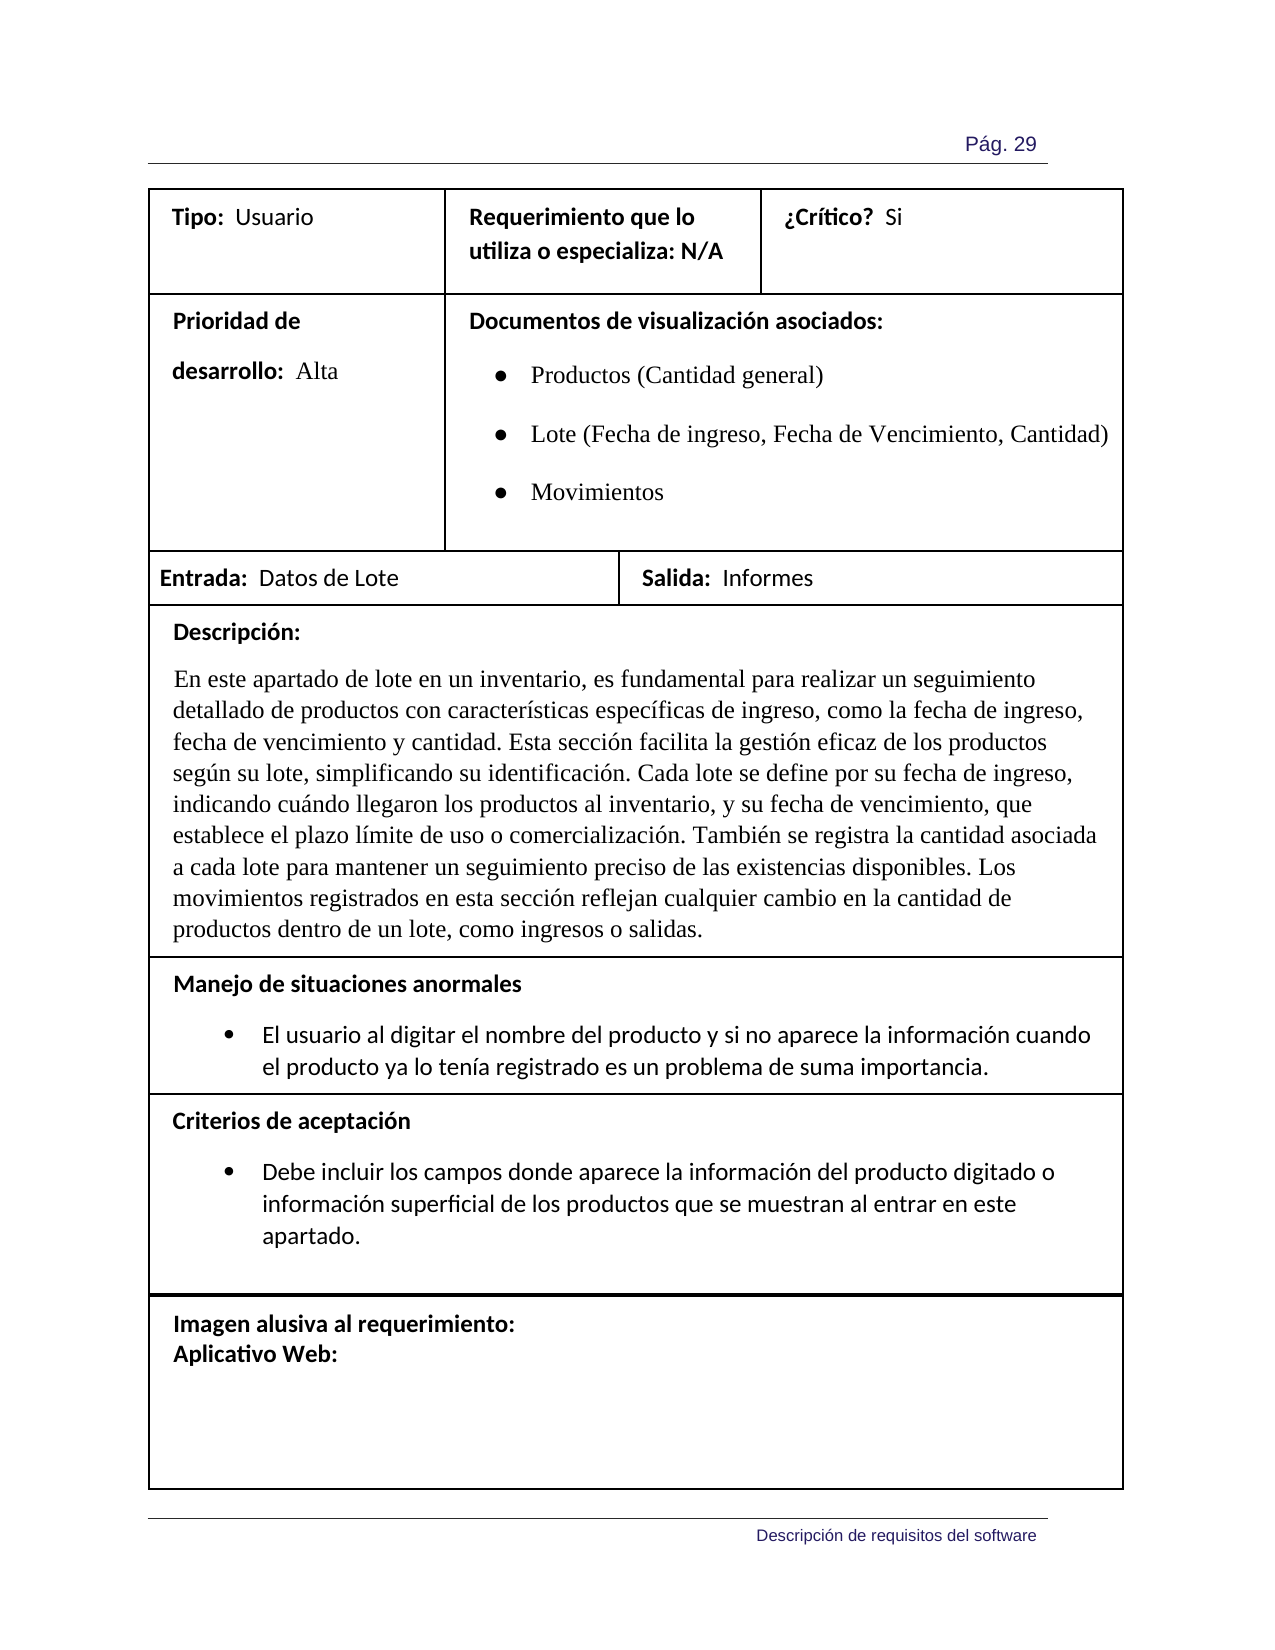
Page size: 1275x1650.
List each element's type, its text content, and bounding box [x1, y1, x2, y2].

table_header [150, 1297, 1122, 1488]
table_cell Salida: Informes [620, 552, 1122, 603]
table_cell Criterios de aceptación Debe incluir los campos donde aparece la información del producto digitado o información superficial de los productos que se muestran al entrar en este apartado. [150, 1095, 1122, 1293]
table_cell Requerimiento que lo utiliza o especializa: N/A [446, 190, 760, 293]
table_cell ¿Crítico? Si [762, 190, 1122, 293]
table_cell Prioridad de desarrollo: Alta [150, 295, 444, 550]
table_cell Descripción: En este apartado de lote en un inventario, es fundamental para realizar un seguimiento detallado de productos con características específicas de ingreso, como la fecha de ingreso, fecha de vencimiento y cantidad. Esta sección facilita la gestión eficaz de los productos según su lote, simplificando su identificación. Cada lote se define por su fecha de ingreso, indicando cuándo llegaron los productos al inventario, y su fecha de vencimiento, que establece el plazo límite de uso o comercialización. También se registra la cantidad asociada a cada lote para mantener un seguimiento preciso de las existencias disponibles. Los movimientos registrados en esta sección reflejan cualquier cambio en la cantidad de productos dentro de un lote, como ingresos o salidas. [150, 606, 1122, 956]
table_cell Documentos de visualización asociados: Productos (Cantidad general) Lote (Fecha de ingreso, Fecha de Vencimiento, Cantidad) Movimientos [446, 295, 1122, 550]
table_cell Manejo de situaciones anormales El usuario al digitar el nombre del producto y si no aparece la información cuando el producto ya lo tenía registrado es un problema de suma importancia. [150, 958, 1122, 1093]
table_cell Entrada: Datos de Lote [150, 552, 618, 603]
table_cell Tipo: Usuario [150, 190, 444, 293]
